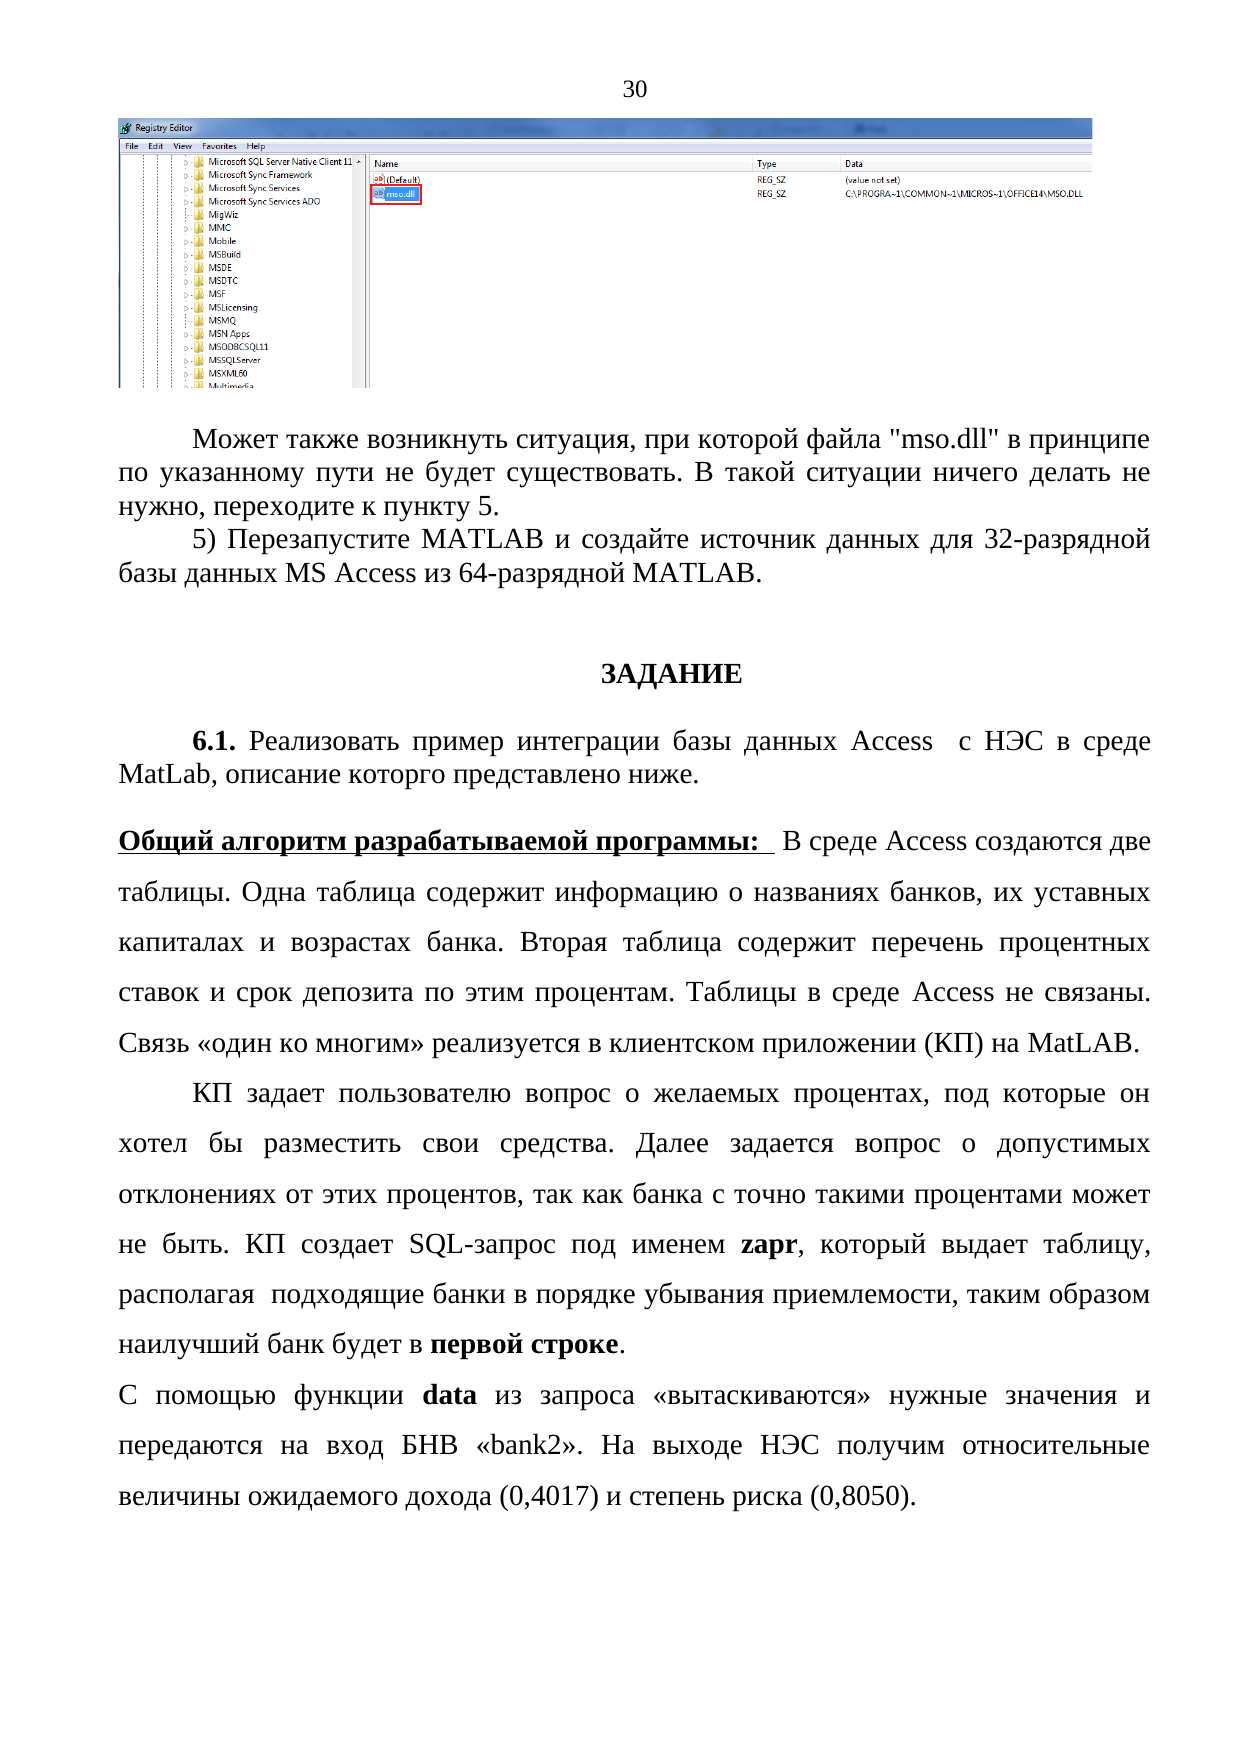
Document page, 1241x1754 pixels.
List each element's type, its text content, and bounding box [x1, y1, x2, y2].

text С помощью функции data из запроса «вытаскиваются» нужные значения и передаются на вход БНВ «bank2». На выходе НЭС получим относительные величины ожидаемого дохода (0,4017) и степень риска (0,8050). [118, 1377, 1152, 1511]
text ЗАДАНИЕ [118, 656, 1152, 689]
text 6.1. Реализовать пример интеграции базы данных Access с НЭС в среде MatLab, описание которго представлено ниже. [118, 723, 1152, 790]
text Общий алгоритм разрабатываемой программы: В среде Access создаются две таблицы. Одна таблица содержит информацию о названиях банков, их уставных капиталах и возрастах банка. Вторая таблица содержит перечень процентных ставок и срок депозита по этим процентам. Таблицы в среде Access не связаны. Связь «один ко многим» реализуется в клиентском приложении (КП) на MatLAB. [118, 823, 1152, 1058]
text КП задает пользователю вопрос о желаемых процентах, под которые он хотел бы разместить свои средства. Далее задается вопрос о допустимых отклонениях от этих процентов, так как банка с точно такими процентами может не быть. КП создает SQL-запрос под именем zapr, который выдает таблицу, располагая подходящие банки в порядке убывания приемлемости, таким образом наилучший банк будет в первой строке. [118, 1075, 1152, 1360]
text Может также возникнуть ситуация, при которой файла "mso.dll" в принципе по указанному пути не будет существовать. В такой ситуации ничего делать не нужно, переходите к пункту 5. [118, 421, 1152, 522]
picture [118, 118, 1093, 388]
text 5) Перезапустите MATLAB и создайте источник данных для 32-разрядной базы данных MS Access из 64-разрядной MATLAB. [118, 522, 1152, 589]
